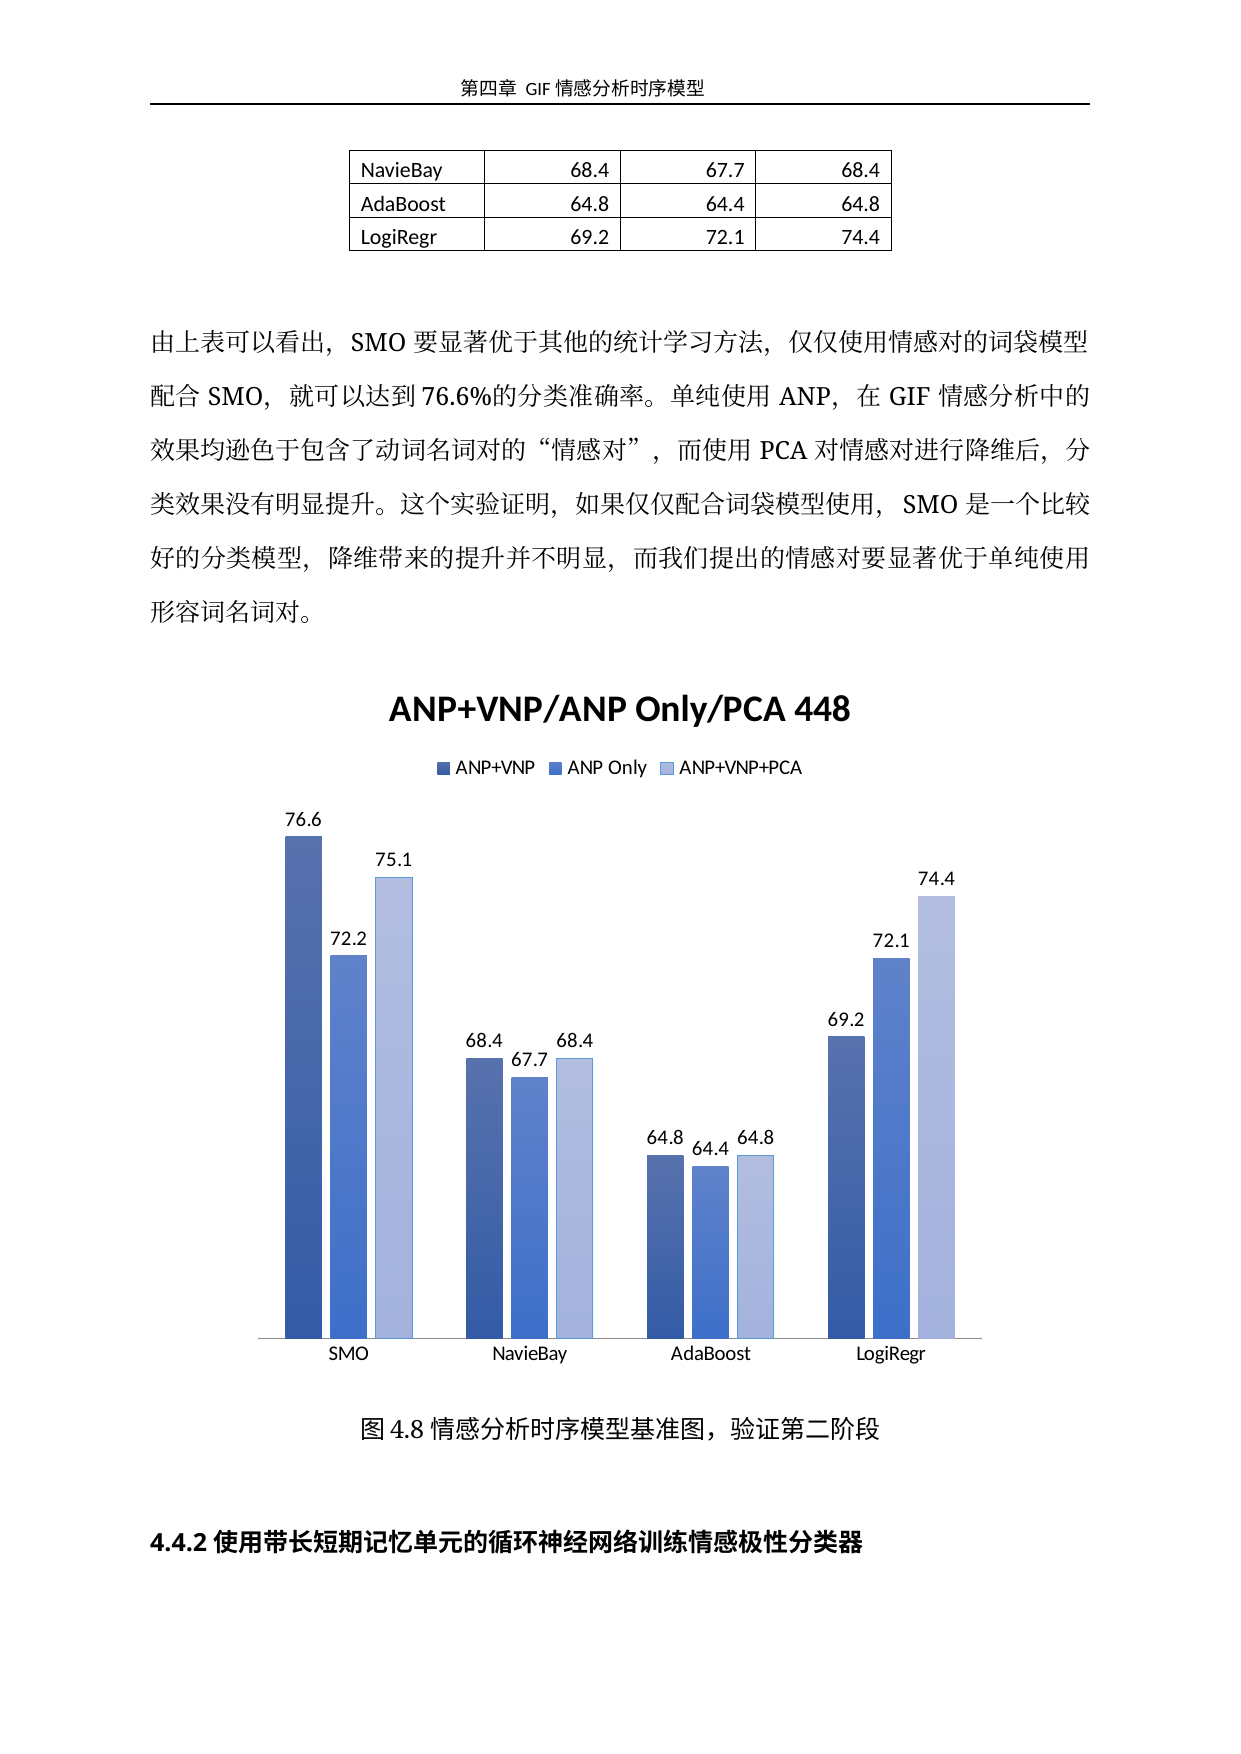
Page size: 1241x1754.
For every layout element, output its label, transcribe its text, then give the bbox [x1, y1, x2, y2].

table_cell LogiRegr [350, 218, 484, 250]
text 由上表可以看出，SMO 要显著优于其他的统计学习方法，仅仅使用情感对的词袋模型配合 SMO，就可以达到76.6%的分类准确率。单纯使用 ANP，在 GIF 情感分析中的效果均逊色于包含了动词名词对的“情感对”，而使用 PCA 对情感对进行降维后，分类效果没有明显提升。这个实验证明，如果仅仅配合词袋模型使用，SMO 是一个比较好的分类模型，降维带来的提升并不明显，而我们提出的情感对要显著优于单纯使用形容词名词对。 [150, 323, 1090, 629]
table_cell 74.4 [756, 218, 891, 250]
table_cell NavieBay [350, 151, 484, 183]
table_cell 69.2 [485, 218, 620, 250]
table_cell AdaBoost [350, 184, 484, 217]
text 4.4.2 使用带长短期记忆单元的循环神经网络训练情感极性分类器 [150, 1522, 1090, 1558]
table_cell 64.4 [621, 184, 755, 217]
table_cell 72.1 [621, 218, 755, 250]
table_cell 64.8 [485, 184, 620, 217]
table_cell 64.8 [756, 184, 891, 217]
table_cell 68.4 [485, 151, 620, 183]
text 图4.8 情感分析时序模型基准图，验证第二阶段 [150, 1409, 1090, 1446]
table_cell 67.7 [621, 151, 755, 183]
table_cell 68.4 [756, 151, 891, 183]
